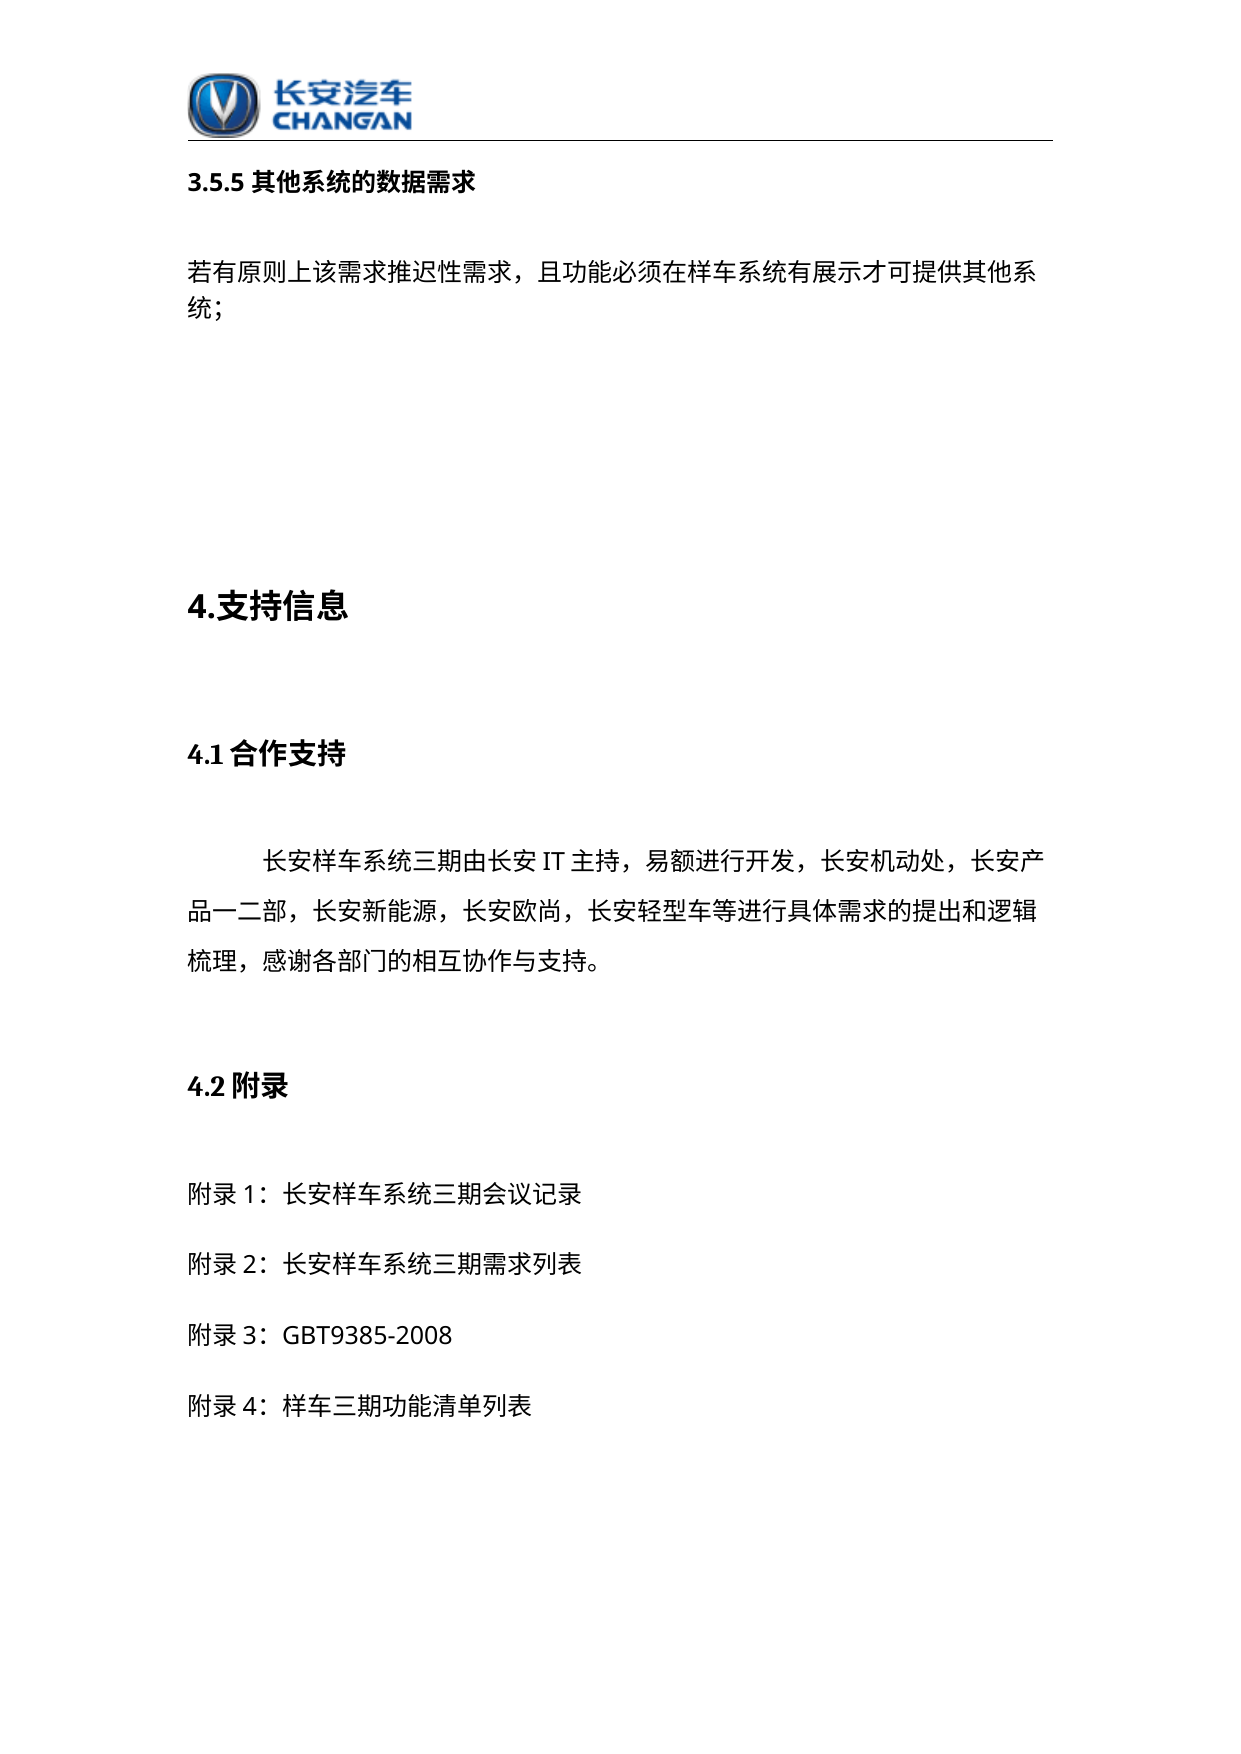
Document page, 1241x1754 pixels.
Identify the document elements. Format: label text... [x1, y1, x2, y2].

subtitle 4.1合作支持 [187, 731, 1053, 773]
text 若有原则上该需求推迟性需求，且功能必须在样车系统有展示才可提供其他系统； [187, 252, 1053, 324]
text 附录4：样车三期功能清单列表 [187, 1376, 1053, 1426]
text 附录3：GBT9385-2008 [187, 1305, 1053, 1355]
subtitle 3.5.5 其他系统的数据需求 [187, 162, 1053, 198]
subtitle 4.支持信息 [187, 579, 1053, 628]
picture [187, 73, 432, 138]
text 附录1：长安样车系统三期会议记录 [187, 1163, 1053, 1213]
text 长安样车系统三期由长安IT主持，易额进行开发，长安机动处，长安产品一二部，长安新能源，长安欧尚，长安轻型车等进行具体需求的提出和逻辑梳理，感谢各部门的相互协作与支持。 [187, 831, 1053, 981]
subtitle 4.2附录 [187, 1063, 1053, 1105]
text 附录2：长安样车系统三期需求列表 [187, 1234, 1053, 1284]
